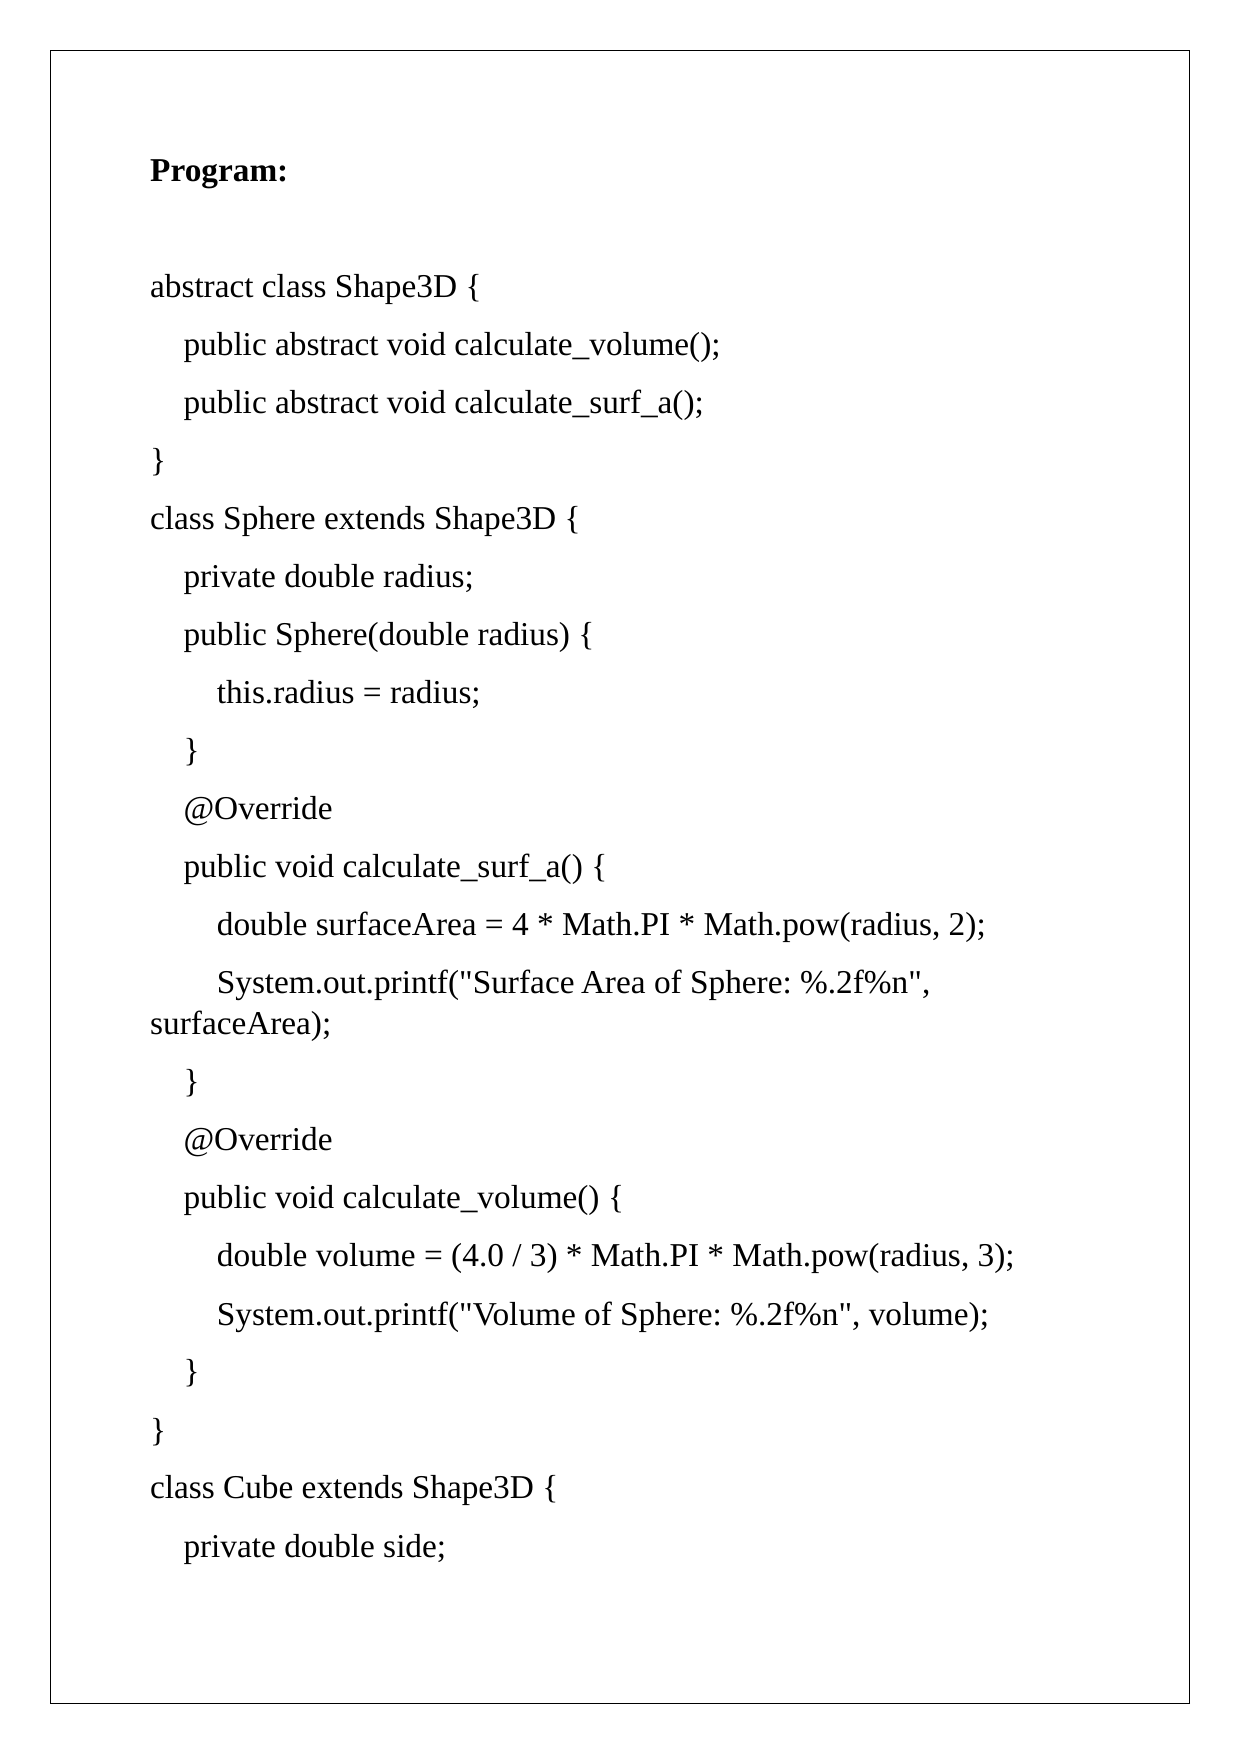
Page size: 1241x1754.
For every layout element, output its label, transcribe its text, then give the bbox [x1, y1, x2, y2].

text public Sphere(double radius) { [150, 614, 1090, 652]
text this.radius = radius; [150, 672, 1090, 711]
text public abstract void calculate_surf_a(); [150, 382, 1090, 420]
text private double radius; [150, 556, 1090, 594]
text public abstract void calculate_volume(); [150, 324, 1090, 362]
text double surfaceArea = 4 * Math.PI * Math.pow(radius, 2); [150, 904, 1090, 943]
text } [150, 730, 1090, 768]
text double volume = (4.0 / 3) * Math.PI * Math.pow(radius, 3); [150, 1236, 1090, 1274]
text @Override [150, 788, 1090, 827]
text } [150, 1352, 1090, 1390]
text public void calculate_volume() { [150, 1178, 1090, 1216]
text class Cube extends Shape3D { [150, 1468, 1090, 1506]
text private double side; [150, 1526, 1090, 1564]
text @Override [150, 1120, 1090, 1158]
text abstract class Shape3D { [150, 266, 1090, 304]
text System.out.printf("Volume of Sphere: %.2f%n", volume); [150, 1294, 1090, 1332]
text Program: [150, 150, 1090, 188]
text } [150, 1062, 1090, 1100]
text } [150, 1410, 1090, 1448]
text class Sphere extends Shape3D { [150, 498, 1090, 536]
text public void calculate_surf_a() { [150, 846, 1090, 884]
text } [150, 440, 1090, 478]
text System.out.printf("Surface Area of Sphere: %.2f%n", surfaceArea); [150, 962, 1090, 1042]
